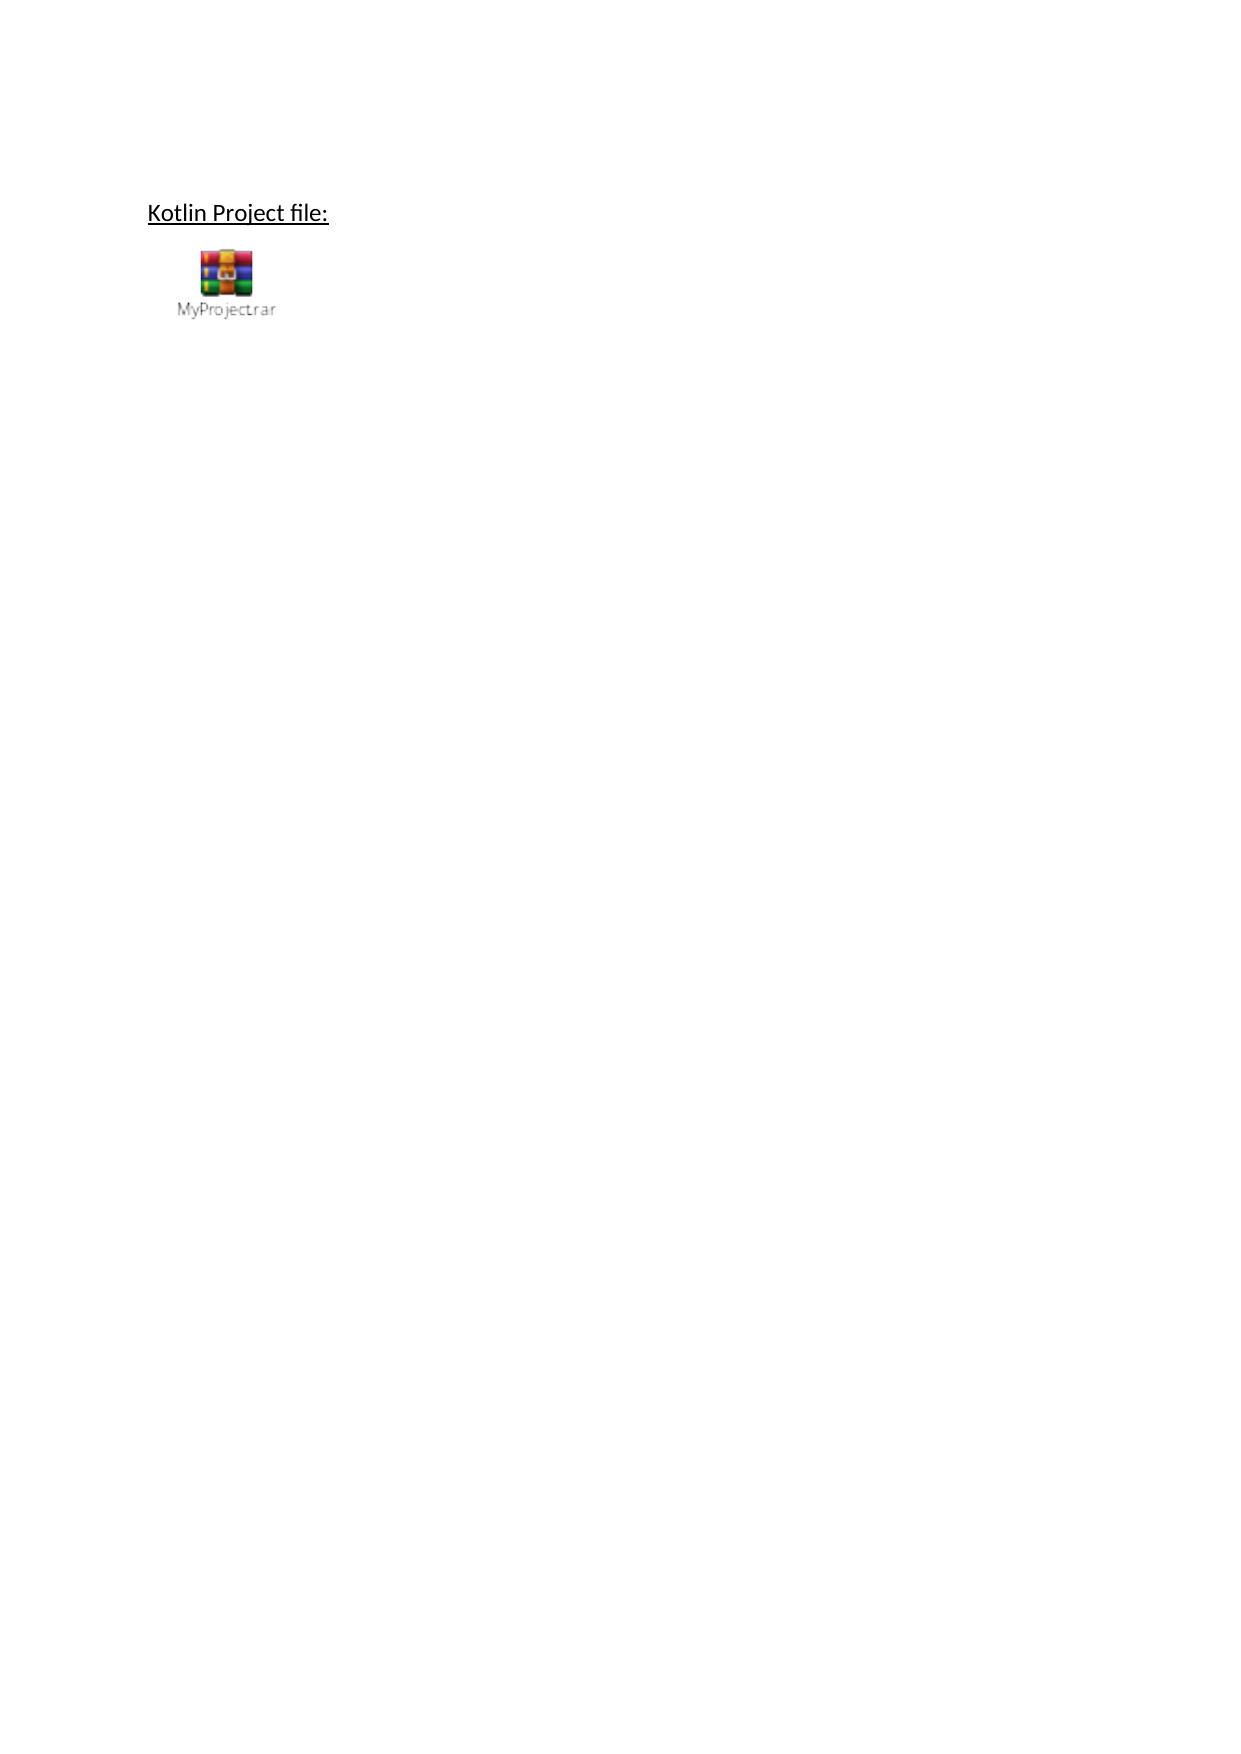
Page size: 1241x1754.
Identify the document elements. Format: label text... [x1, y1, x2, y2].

text Kotlin Project file: [148, 197, 1093, 228]
